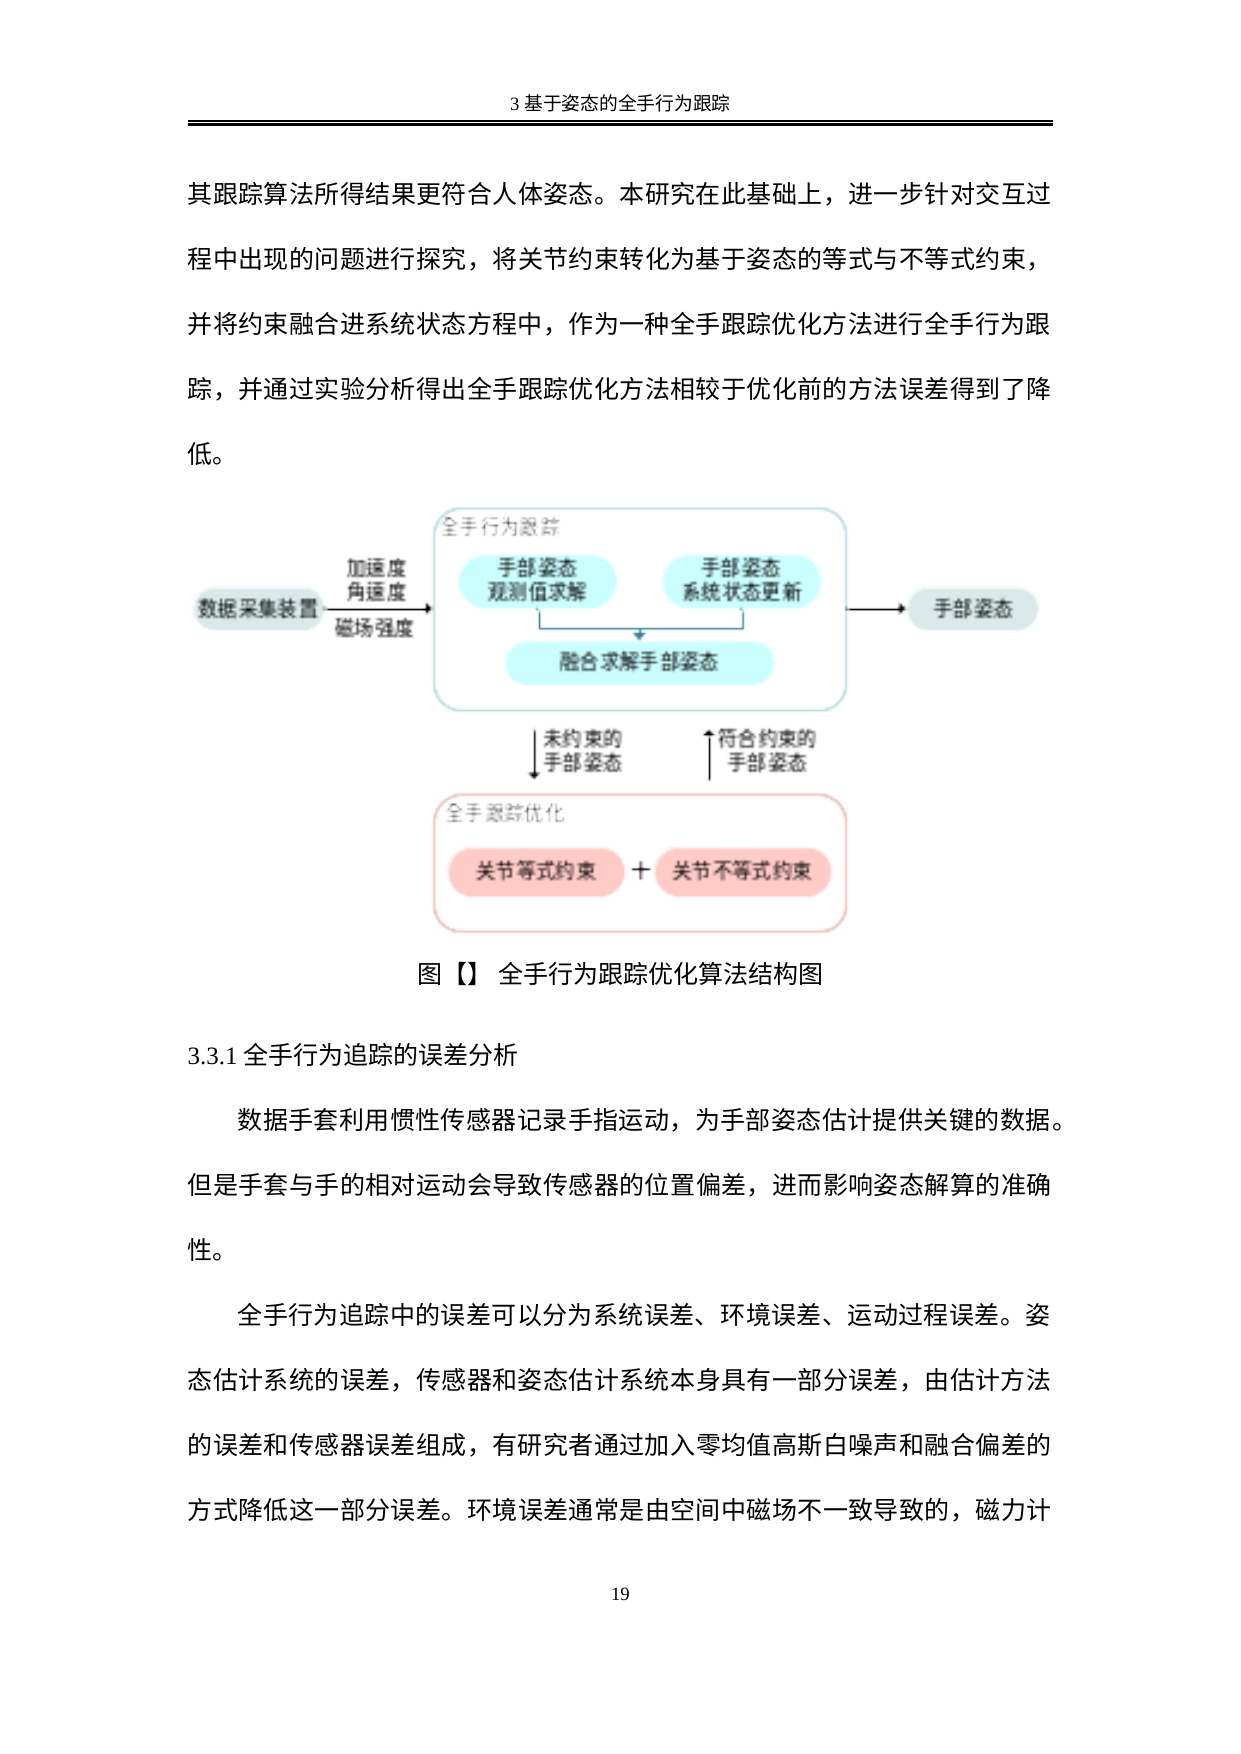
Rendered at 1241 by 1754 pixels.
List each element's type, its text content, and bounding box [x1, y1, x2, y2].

subtitle 3.3.1 全手行为追踪的误差分析 [187, 1021, 1053, 1086]
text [187, 1281, 1053, 1541]
text 数据手套利用惯性传感器记录手指运动，为手部姿态估计提供关键的数据。但是手套与手的相对运动会导致传感器的位置偏差，进而影响姿态解算的准确性。 [187, 1086, 1053, 1281]
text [187, 160, 1053, 485]
text 图【】 全手行为跟踪优化算法结构图 [187, 940, 1053, 1005]
